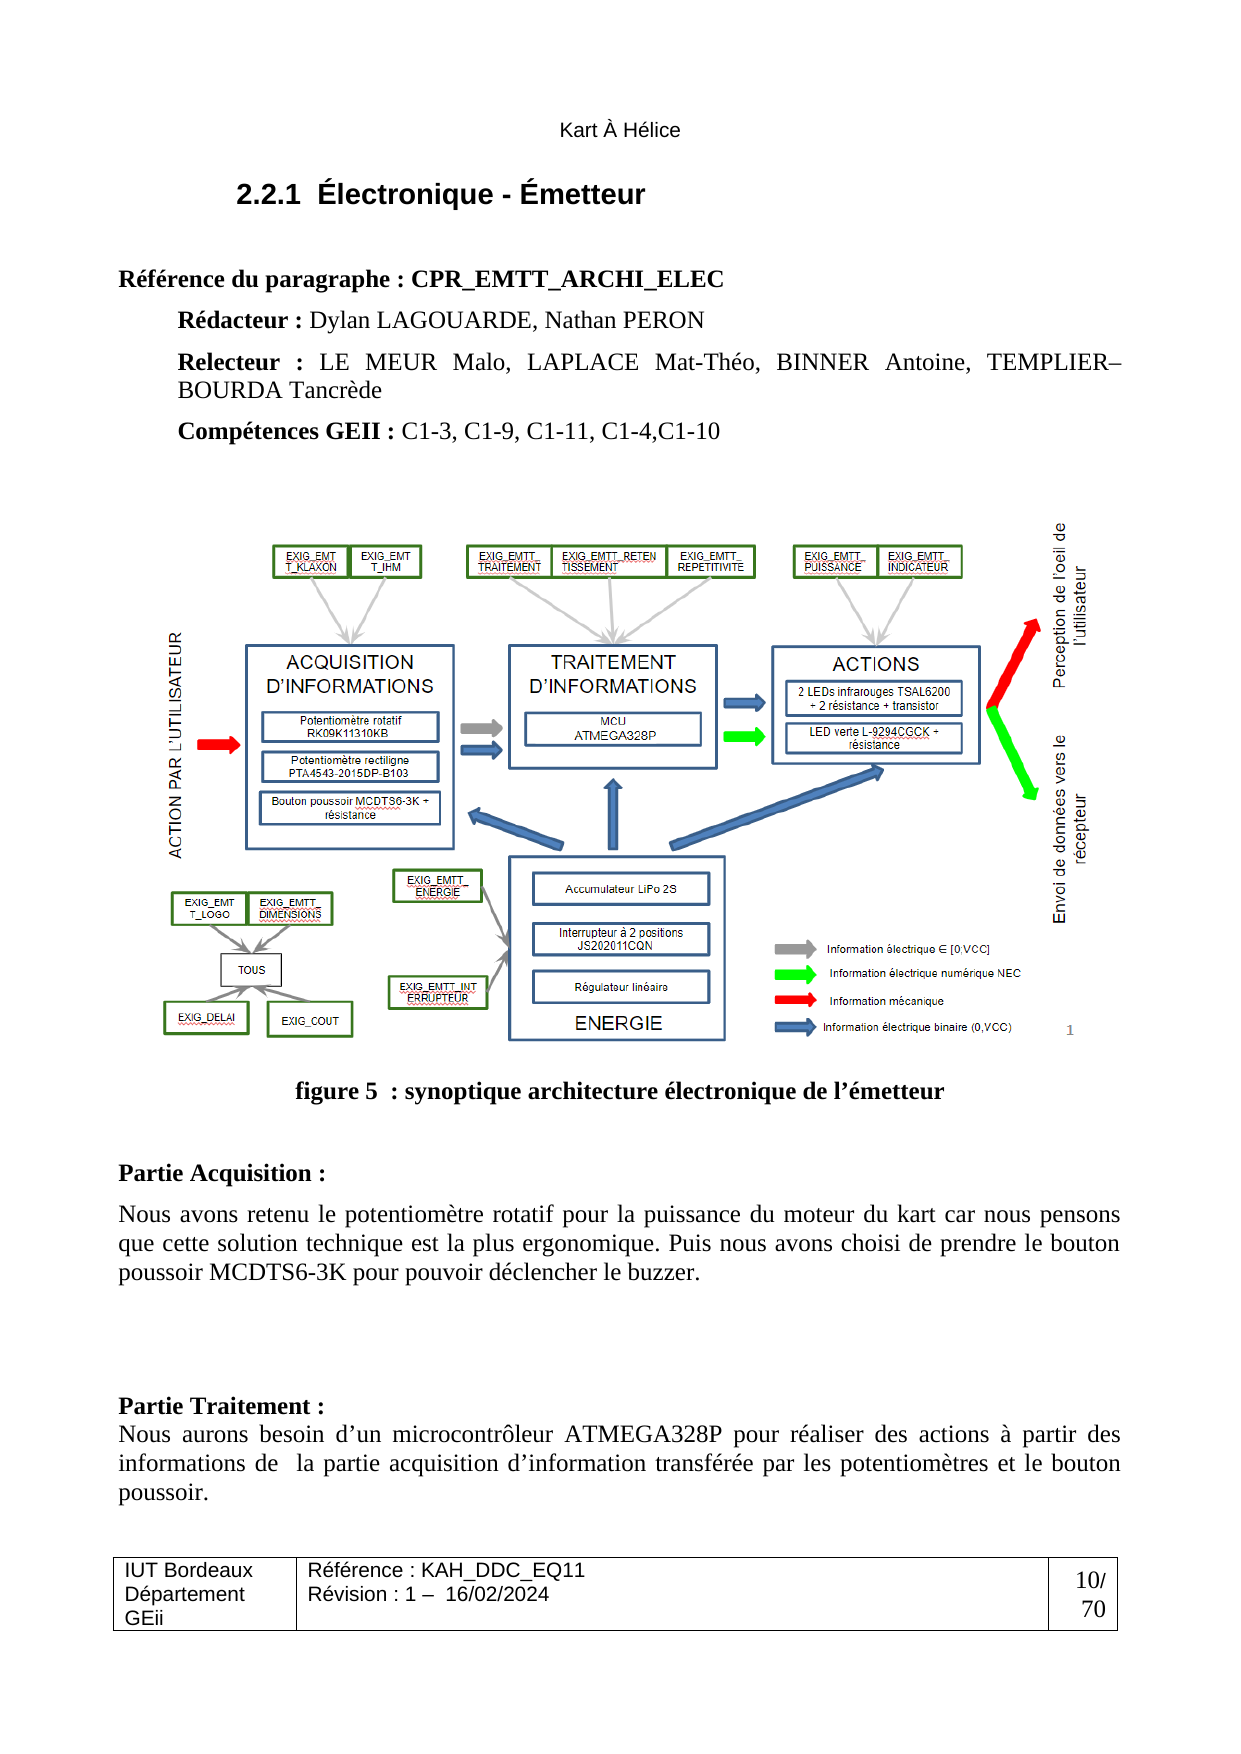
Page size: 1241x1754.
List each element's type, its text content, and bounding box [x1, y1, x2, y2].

text Nous aurons besoin d’un microcontrôleur ATMEGA328P pour réaliser des actions à partir des informations de la partie acquisition d’information transférée par les potentiomètres et le bouton poussoir. [118, 1419, 1122, 1506]
subtitle 2.2.1 Électronique - Émetteur [236, 177, 1122, 211]
text Rédacteur : Dylan LAGOUARDE, Nathan PERON [177, 305, 1122, 334]
text Compétences GEII : C1-3, C1-9, C1-11, C1-4,C1-10 [177, 416, 1122, 445]
subtitle Référence du paragraphe : CPR_EMTT_ARCHI_ELEC [118, 264, 1122, 293]
text Partie Acquisition : [118, 1158, 1122, 1187]
text Nous avons retenu le potentiomètre rotatif pour la puissance du moteur du kart car nous pensons que cette solution technique est la plus ergonomique. Puis nous avons choisi de prendre le bouton poussoir MCDTS6-3K pour pouvoir déclencher le buzzer. [118, 1199, 1122, 1285]
text Partie Traitement : [118, 1391, 1122, 1419]
picture [118, 498, 1123, 1064]
text Relecteur : LE MEUR Malo, LAPLACE Mat-Théo, BINNER Antoine, TEMPLIER–BOURDA Tancrède [177, 347, 1122, 404]
text figure 5 : synoptique architecture électronique de l’émetteur [118, 1076, 1122, 1104]
